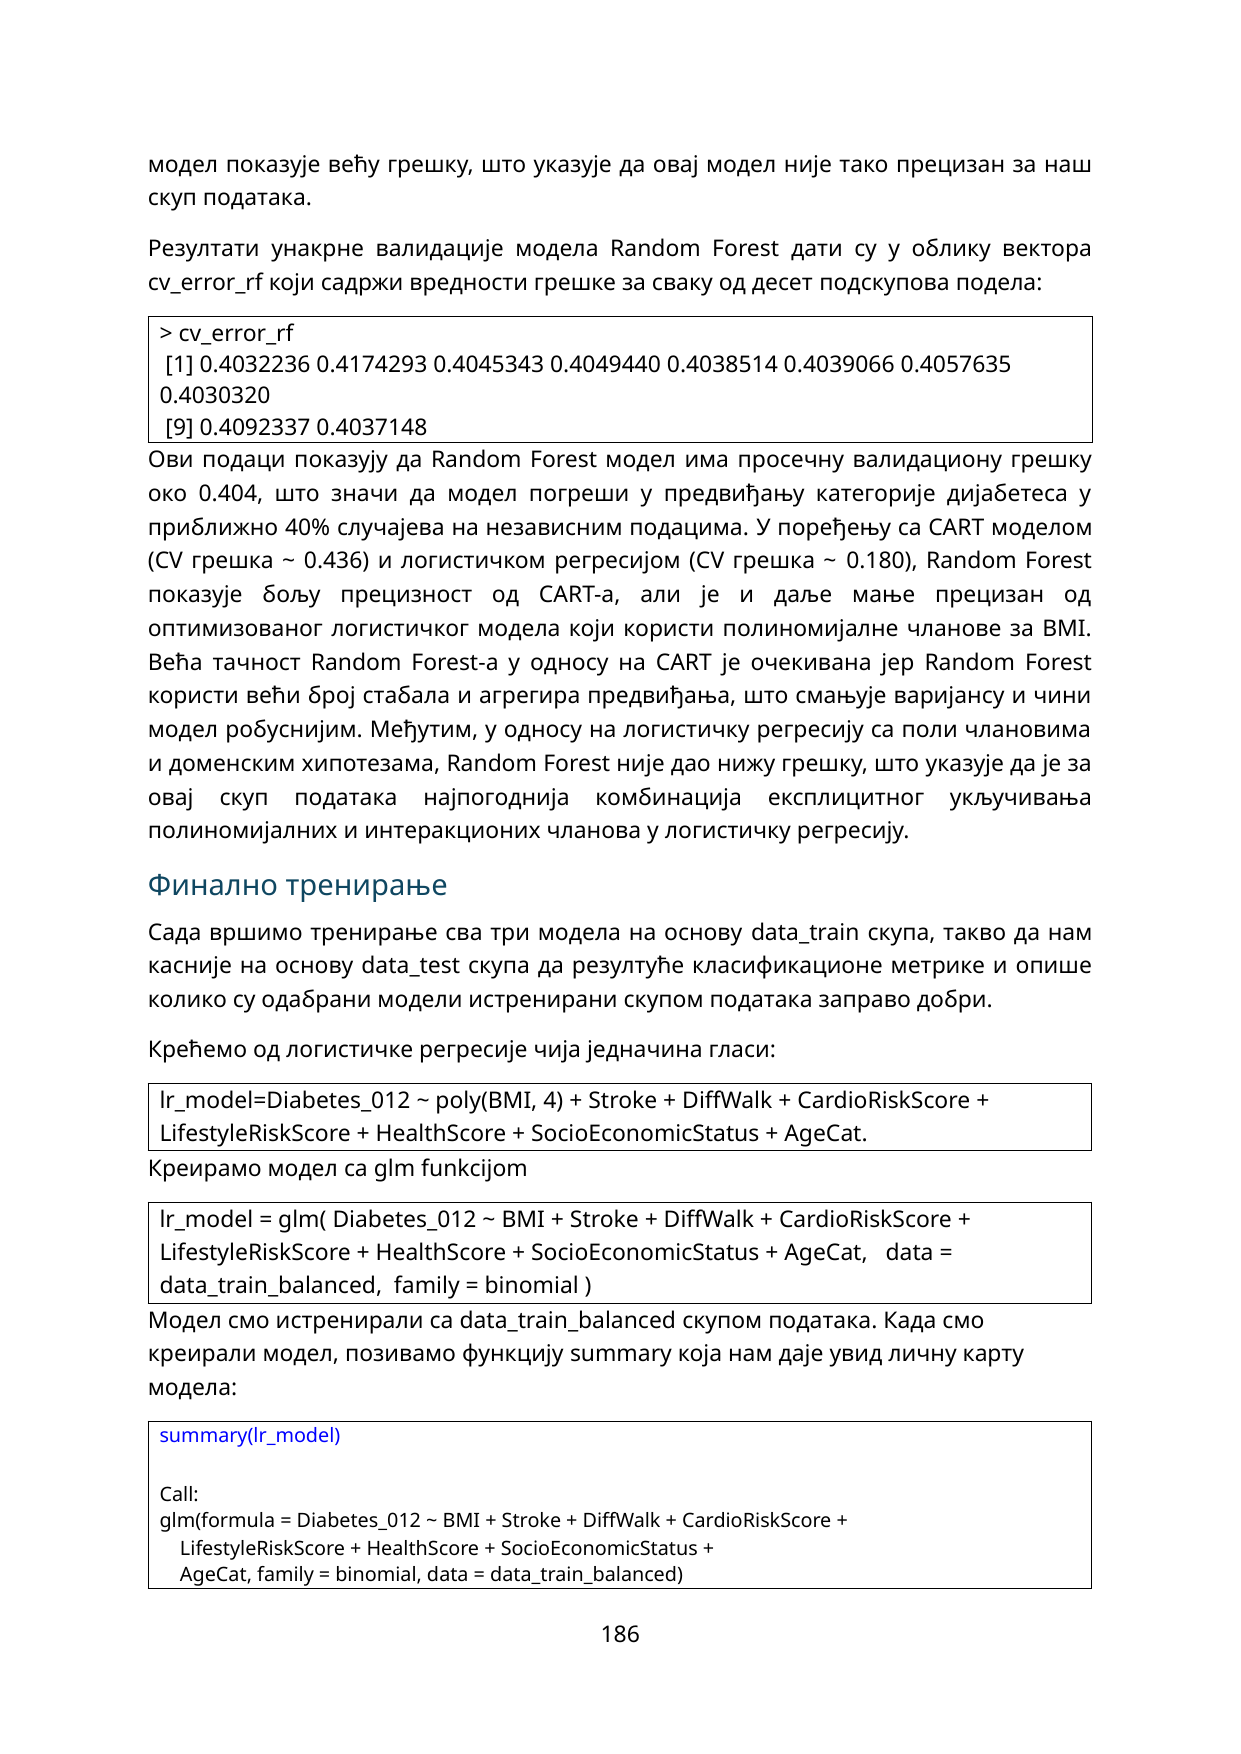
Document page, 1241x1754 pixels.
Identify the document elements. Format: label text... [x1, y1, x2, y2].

text Ови подаци показују да Random Forest модел има просечну валидациону грешку око 0.404, што значи да модел погреши у предвиђању категорије дијабетеса у приближно 40% случајева на независним подацима. У поређењу са CART моделом (CV грешка ~ 0.436) и логистичком регресијом (CV грешка ~ 0.180), Random Forest показује бољу прецизност од CART-а, али је и даље мање прецизан од оптимизованог логистичког модела који користи полиномијалне чланове за BMI. Већа тачност Random Forest-а у односу на CART је очекивана јер Random Forest користи већи број стабала и агрегира предвиђања, што смањује варијансу и чини модел робуснијим. Међутим, у односу на логистичку регресију са поли члановима и доменским хипотезама, Random Forest није дао нижу грешку, што указује да је за овај скуп података најпогоднија комбинација експлицитног укључивања полиномијалних и интеракционих чланова у логистичку регресију. [148, 443, 1093, 846]
text Резултати унакрне валидације модела Random Forest дати су у облику вектора cv_error_rf који садржи вредности грешке за сваку од десет подскупова подела: [148, 232, 1093, 297]
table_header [149, 1422, 1091, 1588]
subtitle Финално тренирање [148, 865, 1093, 904]
text Сада вршимо тренирање сва три модела на основу data_train скупа, такво да нам касније на основу data_test скупа да резултуће класификационе метрике и опише колико су одабрани модели истренирани скупом података заправо добри. [148, 916, 1093, 1014]
text Крећемо од лoгистичке регресије чија једначина гласи: [148, 1033, 1093, 1064]
text Креирамо модел са glm funkcijom [148, 1151, 1093, 1183]
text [148, 148, 1093, 213]
table_header lr_model=Diabetes_012 ~ poly(BMI, 4) + Stroke + DiffWalk + CardioRiskScore + LifestyleRiskScore + HealthScore + SocioEconomicStatus + AgeCat. [149, 1084, 1091, 1150]
table_header > cv_error_rf [1] 0.4032236 0.4174293 0.4045343 0.4049440 0.4038514 0.4039066 0.4057635 0.4030320 [9] 0.4092337 0.4037148 [149, 317, 1092, 442]
table_header lr_model = glm( Diabetes_012 ~ BMI + Stroke + DiffWalk + CardioRiskScore + LifestyleRiskScore + HealthScore + SocioEconomicStatus + AgeCat, data = data_train_balanced, family = binomial ) [149, 1203, 1091, 1302]
text Модел смо истренирали са data_train_balanced скупом података. Када смо креирали модел, позивамо функцију summary која нам даје увид личну карту модела: [148, 1303, 1093, 1402]
